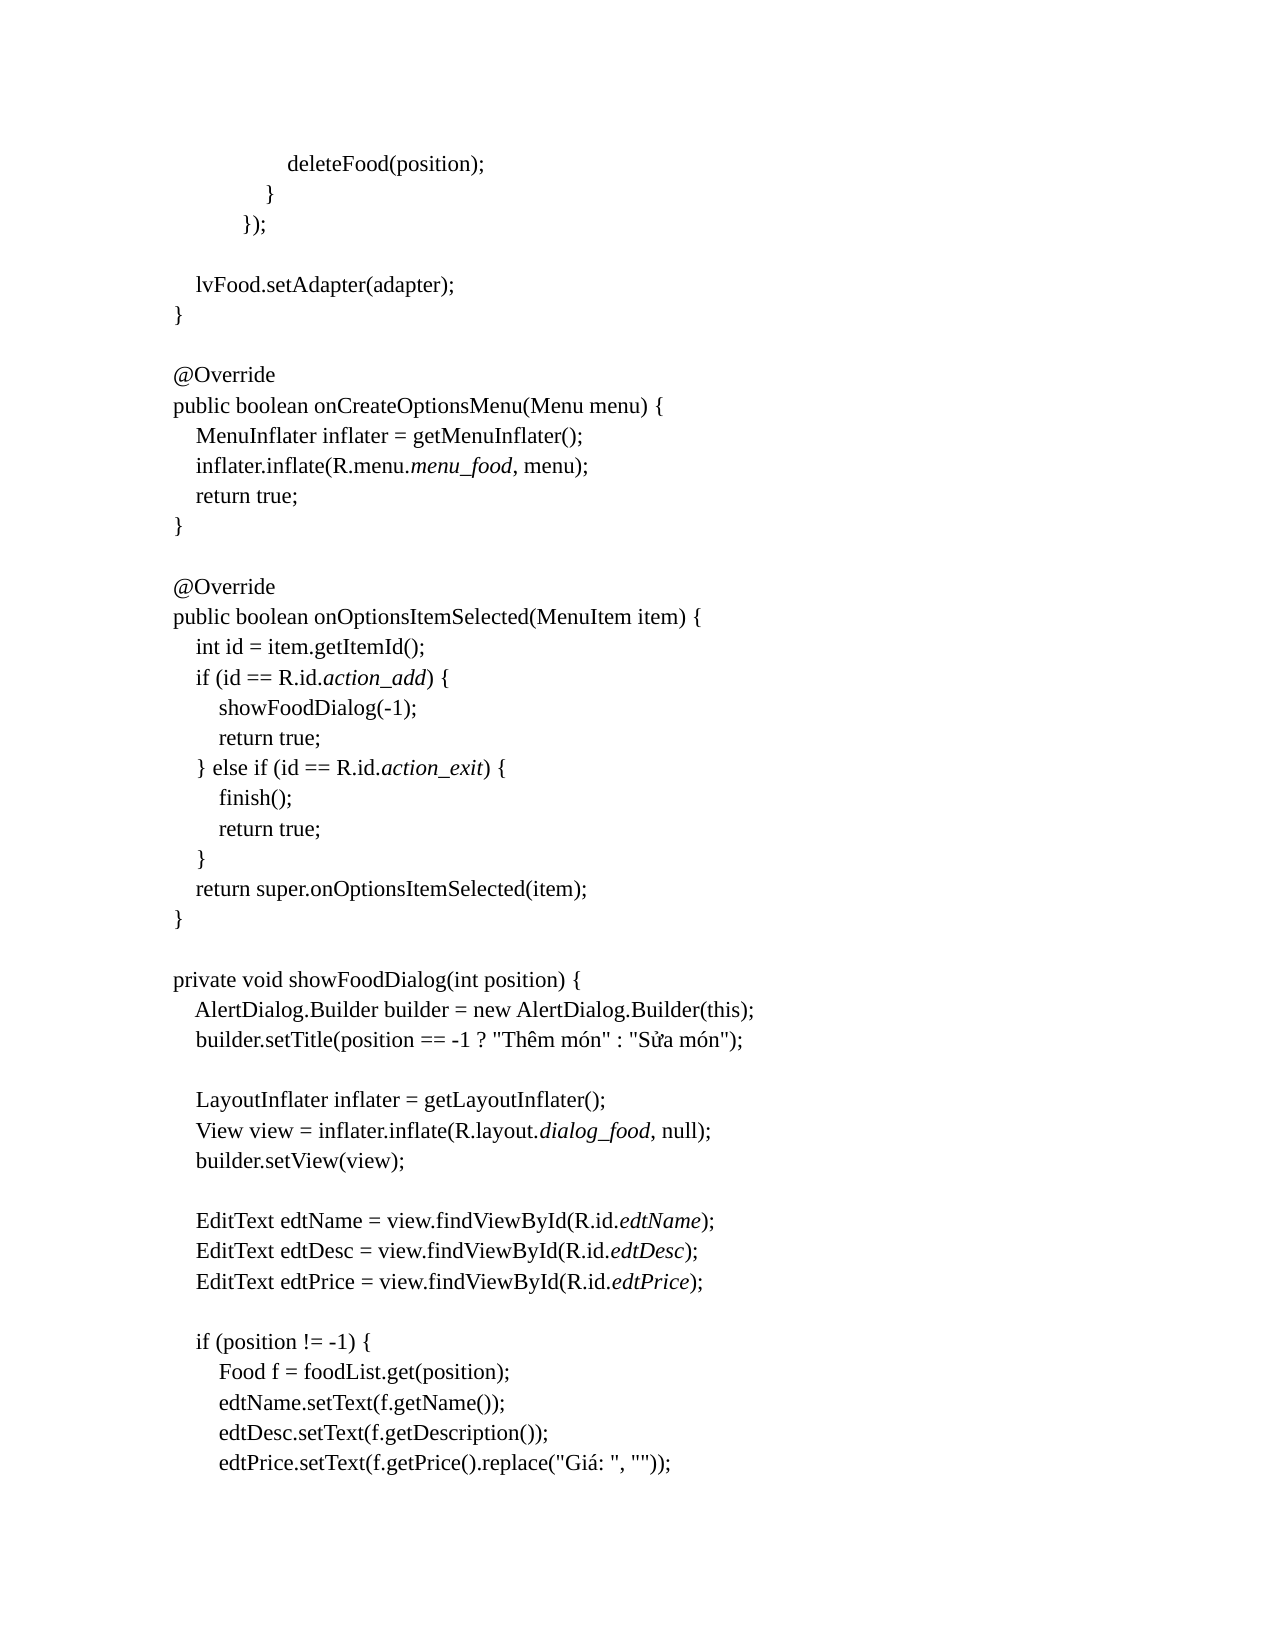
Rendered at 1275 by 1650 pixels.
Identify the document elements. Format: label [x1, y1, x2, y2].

text [150, 150, 1125, 1475]
